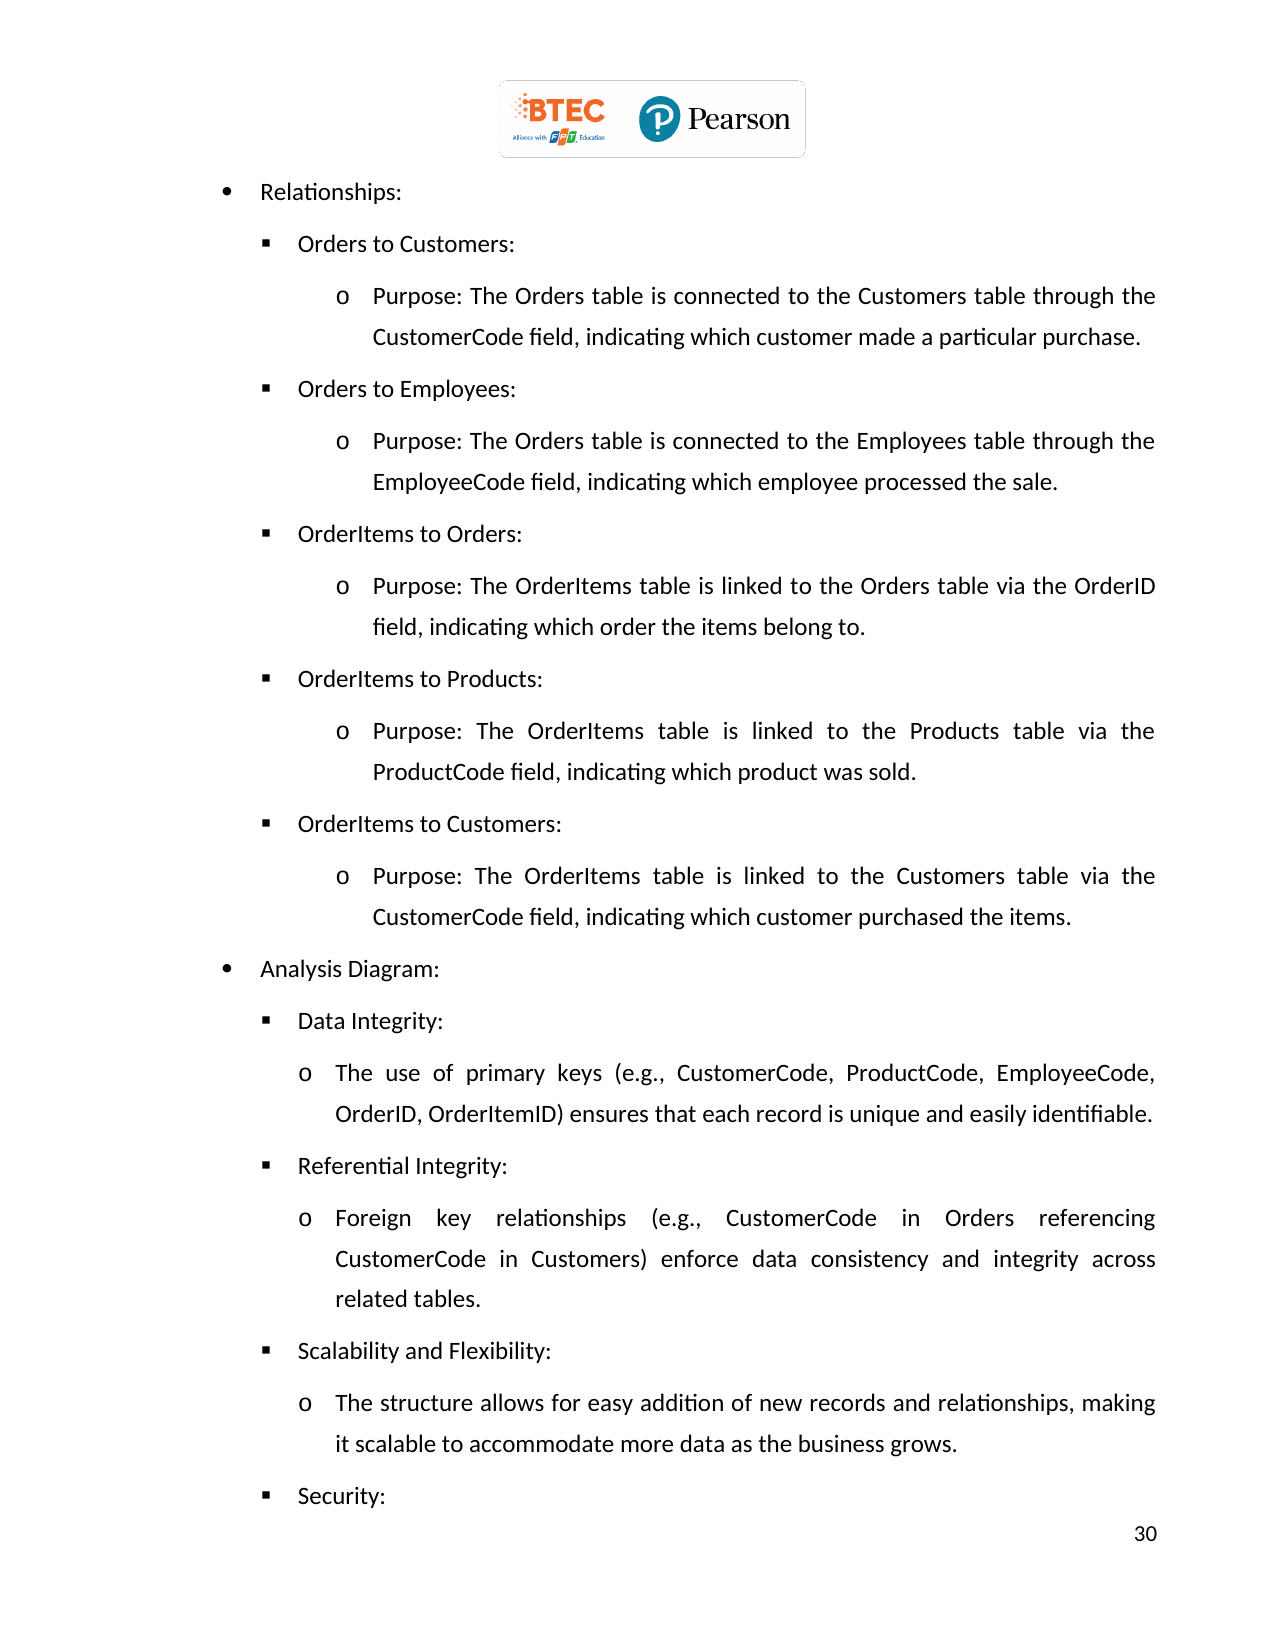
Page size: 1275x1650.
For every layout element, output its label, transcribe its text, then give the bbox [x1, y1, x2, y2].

list OrderItems to Customers: [260, 808, 1157, 839]
list Orders to Employees: [260, 373, 1157, 404]
list Scalability and Flexibility: [260, 1335, 1157, 1366]
list Security: [260, 1480, 1157, 1511]
list OrderItems to Products: [260, 663, 1157, 694]
list Purpose: The Orders table is connected to the Employees table through the EmployeeCode field, indicating which employee processed the sale. [335, 425, 1157, 497]
list Purpose: The OrderItems table is linked to the Products table via the ProductCode field, indicating which product was sold. [335, 715, 1157, 787]
picture [492, 75, 812, 164]
list Orders to Customers: [260, 228, 1157, 259]
list Analysis Diagram: [223, 953, 1157, 984]
list OrderItems to Orders: [260, 518, 1157, 549]
list The structure allows for easy addition of new records and relationships, making it scalable to accommodate more data as the business grows. [298, 1387, 1157, 1458]
list The use of primary keys (e.g., CustomerCode, ProductCode, EmployeeCode, OrderID, OrderItemID) ensures that each record is unique and easily identifiable. [298, 1057, 1157, 1129]
list Purpose: The OrderItems table is linked to the Customers table via the CustomerCode field, indicating which customer purchased the items. [335, 860, 1157, 932]
list Relationships: [223, 176, 1157, 207]
list Foreign key relationships (e.g., CustomerCode in Orders referencing CustomerCode in Customers) enforce data consistency and integrity across related tables. [298, 1202, 1157, 1313]
list Referential Integrity: [260, 1150, 1157, 1181]
list Purpose: The Orders table is connected to the Customers table through the CustomerCode field, indicating which customer made a particular purchase. [335, 280, 1157, 352]
list Purpose: The OrderItems table is linked to the Orders table via the OrderID field, indicating which order the items belong to. [335, 570, 1157, 642]
list Data Integrity: [260, 1005, 1157, 1036]
